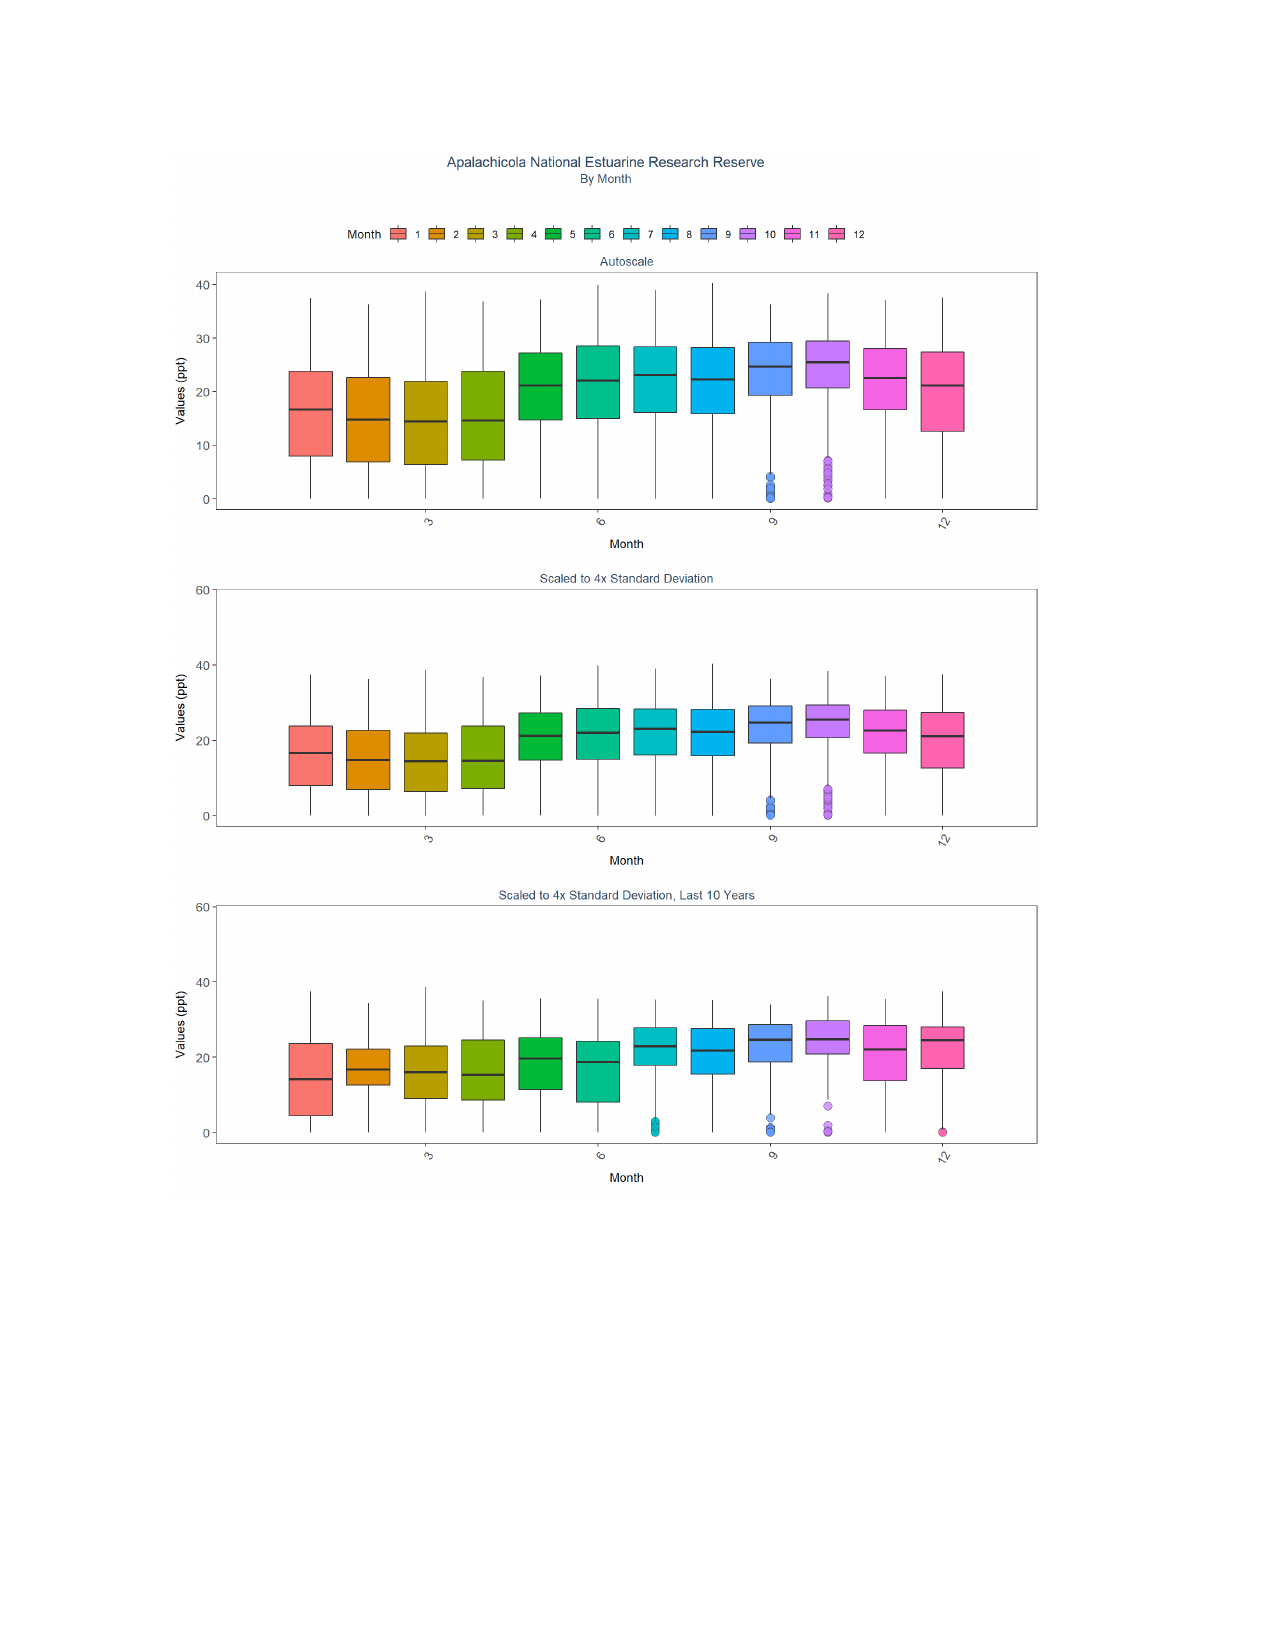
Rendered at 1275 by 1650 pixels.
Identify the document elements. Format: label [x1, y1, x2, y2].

picture [168, 150, 1044, 1200]
